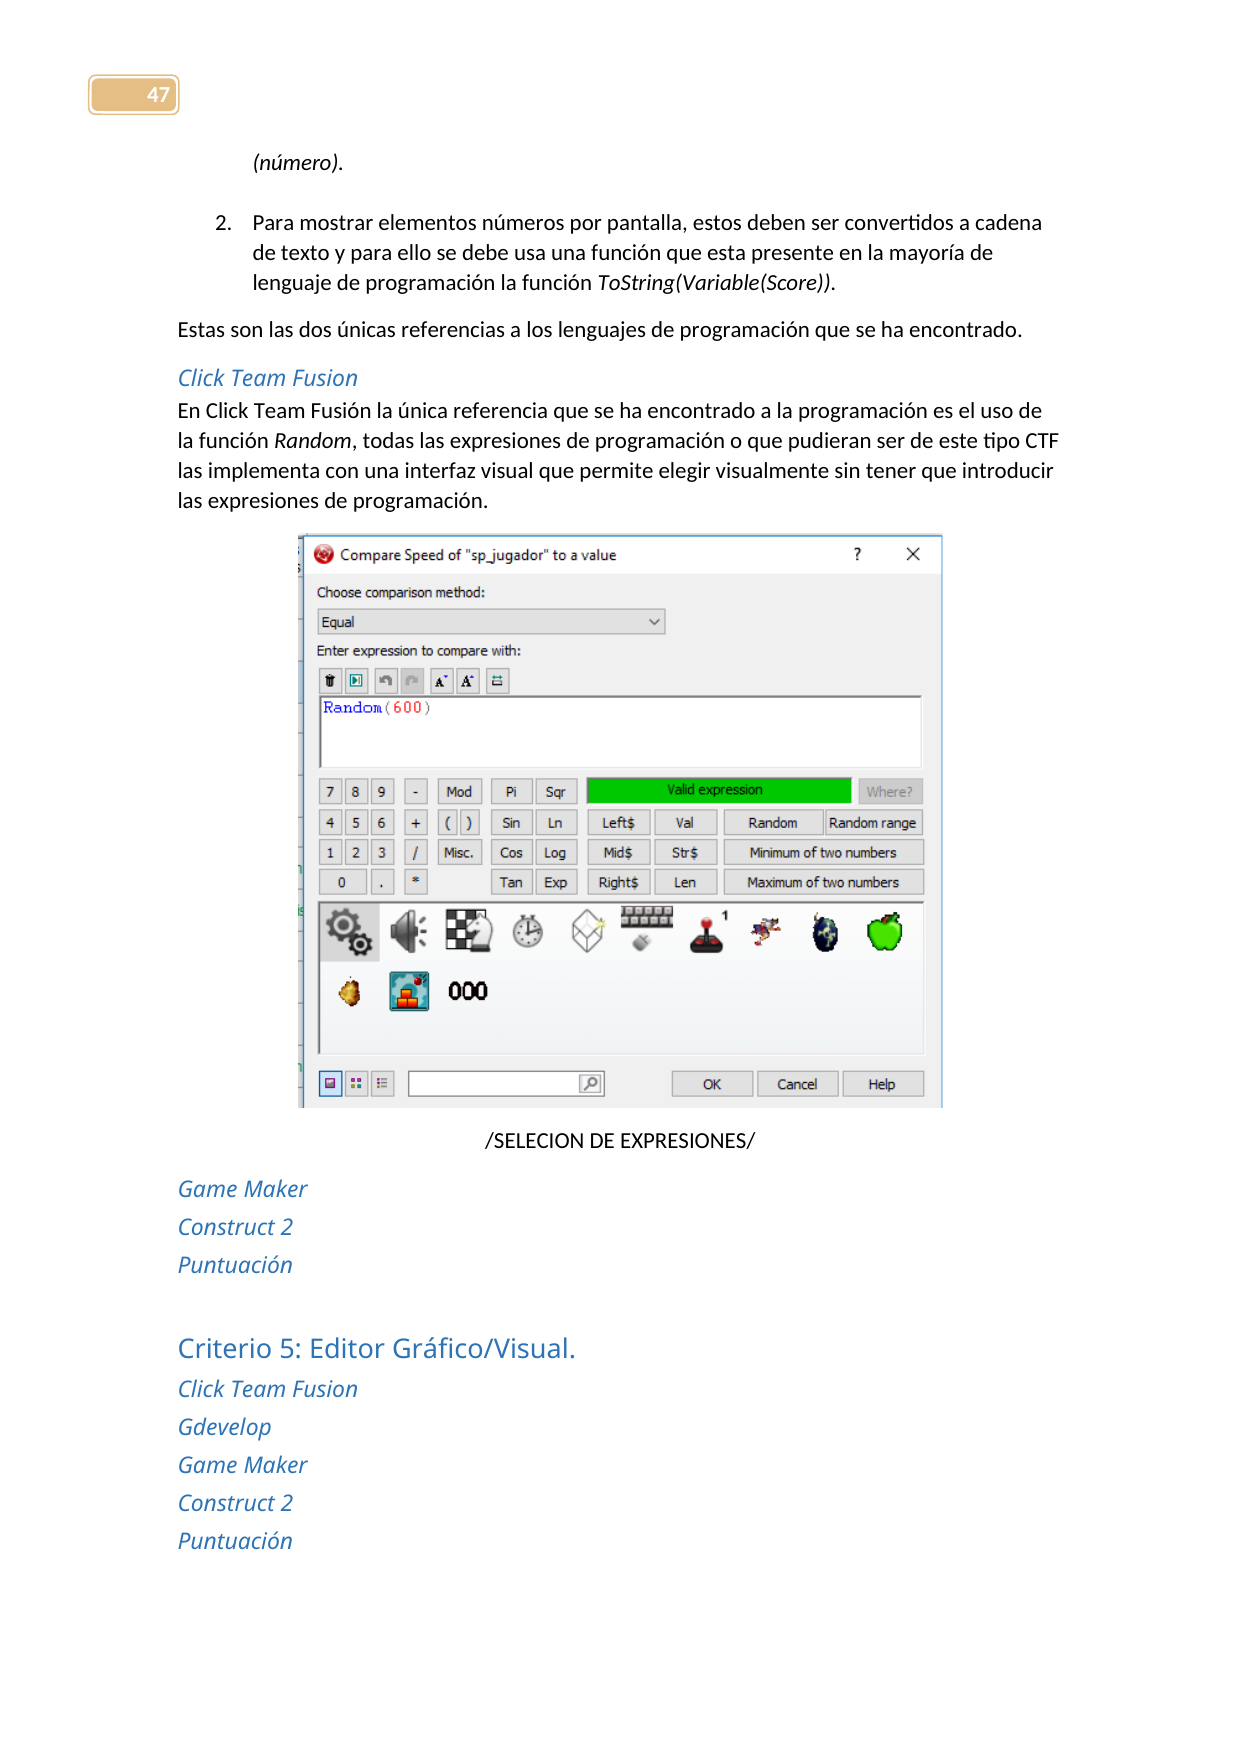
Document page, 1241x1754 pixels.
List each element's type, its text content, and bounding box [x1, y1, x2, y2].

subtitle Construct 2 [177, 1211, 1063, 1242]
text Estas son las dos únicas referencias a los lenguajes de programación que se ha encontrado. [177, 315, 1063, 343]
subtitle Puntuación [177, 1249, 1063, 1280]
subtitle Click Team Fusion [177, 362, 1063, 393]
subtitle Gdevelop [177, 1411, 1063, 1442]
list Para mostrar elementos números por pantalla, estos deben ser convertidos a cadena de texto y para ello se debe usa una función que esta presente en la mayoría de lenguaje de programación la función ToString(Variable(Score)). [215, 208, 1063, 296]
picture [298, 533, 943, 1108]
text /SELECION DE EXPRESIONES/ [177, 1126, 1063, 1154]
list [215, 148, 1063, 206]
text En Click Team Fusión la única referencia que se ha encontrado a la programación es el uso de la función Random, todas las expresiones de programación o que pudieran ser de este tipo CTF las implementa con una interfaz visual que permite elegir visualmente sin tener que introducir las expresiones de programación. [177, 396, 1063, 514]
subtitle Construct 2 [177, 1487, 1063, 1518]
subtitle Click Team Fusion [177, 1373, 1063, 1404]
subtitle Puntuación [177, 1525, 1063, 1556]
subtitle Criterio 5: Editor Gráfico/Visual. [177, 1329, 1063, 1366]
subtitle Game Maker [177, 1449, 1063, 1480]
subtitle Game Maker [177, 1173, 1063, 1204]
